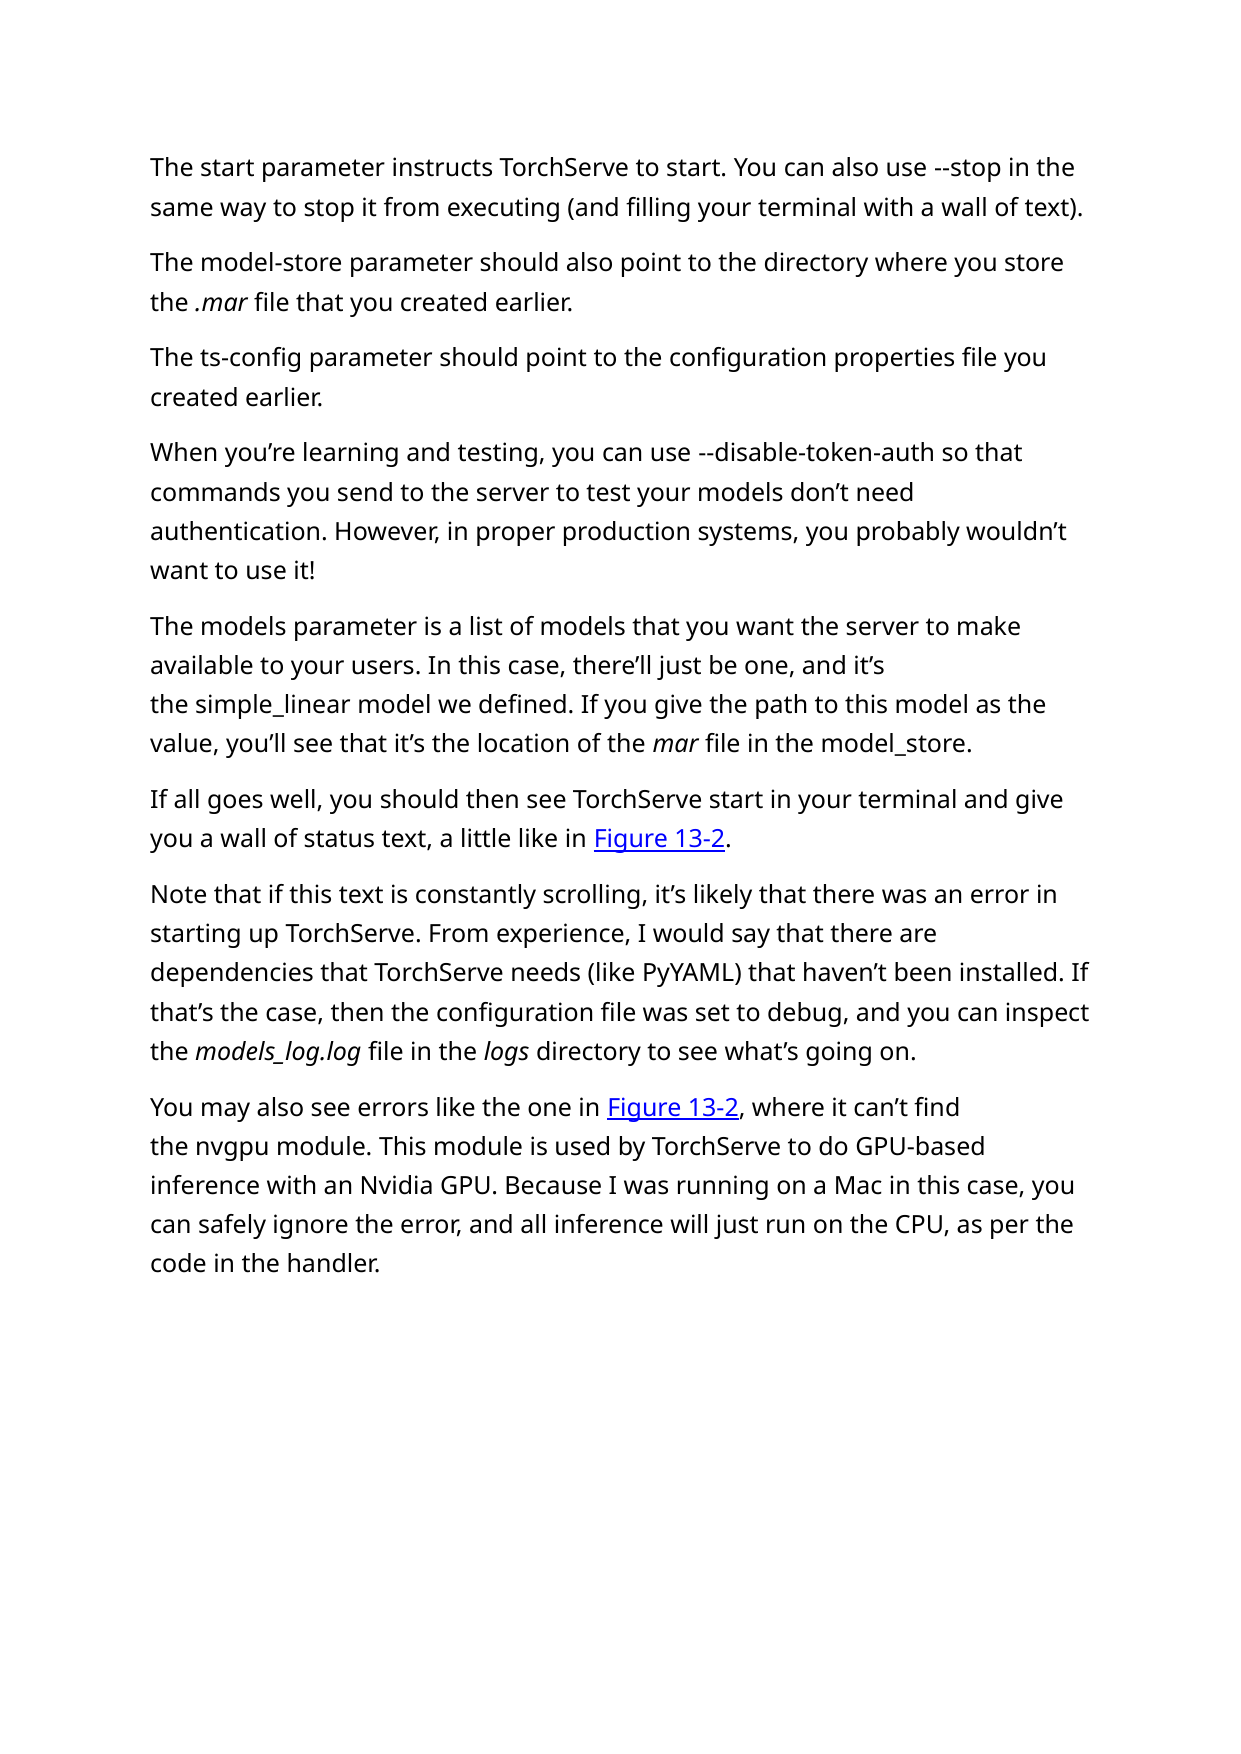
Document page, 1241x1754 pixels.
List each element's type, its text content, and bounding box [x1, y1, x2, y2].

text If all goes well, you should then see TorchServe start in your terminal and give you a wall of status text, a little like in Figure 13-2. [150, 782, 1090, 855]
text The start parameter instructs TorchServe to start. You can also use --stop in the same way to stop it from executing (and filling your terminal with a wall of text). [150, 150, 1090, 223]
text You may also see errors like the one in Figure 13-2, where it can’t find the nvgpu module. This module is used by TorchServe to do GPU-based inference with an Nvidia GPU. Because I was running on a Mac in this case, you can safely ignore the error, and all inference will just run on the CPU, as per the code in the handler. [150, 1089, 1090, 1280]
text When you’re learning and testing, you can use --disable-token-auth so that commands you send to the server to test your models don’t need authentication. However, in proper production systems, you probably wouldn’t want to use it! [150, 435, 1090, 587]
text The ts-config parameter should point to the configuration properties file you created earlier. [150, 340, 1090, 413]
text The models parameter is a list of models that you want the server to make available to your users. In this case, there’ll just be one, and it’s the simple_linear model we defined. If you give the path to this model as the value, you’ll see that it’s the location of the mar file in the model_store. [150, 608, 1090, 760]
text The model-store parameter should also point to the directory where you store the .mar file that you created earlier. [150, 245, 1090, 318]
text Note that if this text is constantly scrolling, it’s likely that there was an error in starting up TorchServe. From experience, I would say that there are dependencies that TorchServe needs (like PyYAML) that haven’t been installed. If that’s the case, then the configuration file was set to debug, and you can inspect the models_log.log file in the logs directory to see what’s going on. [150, 877, 1090, 1067]
